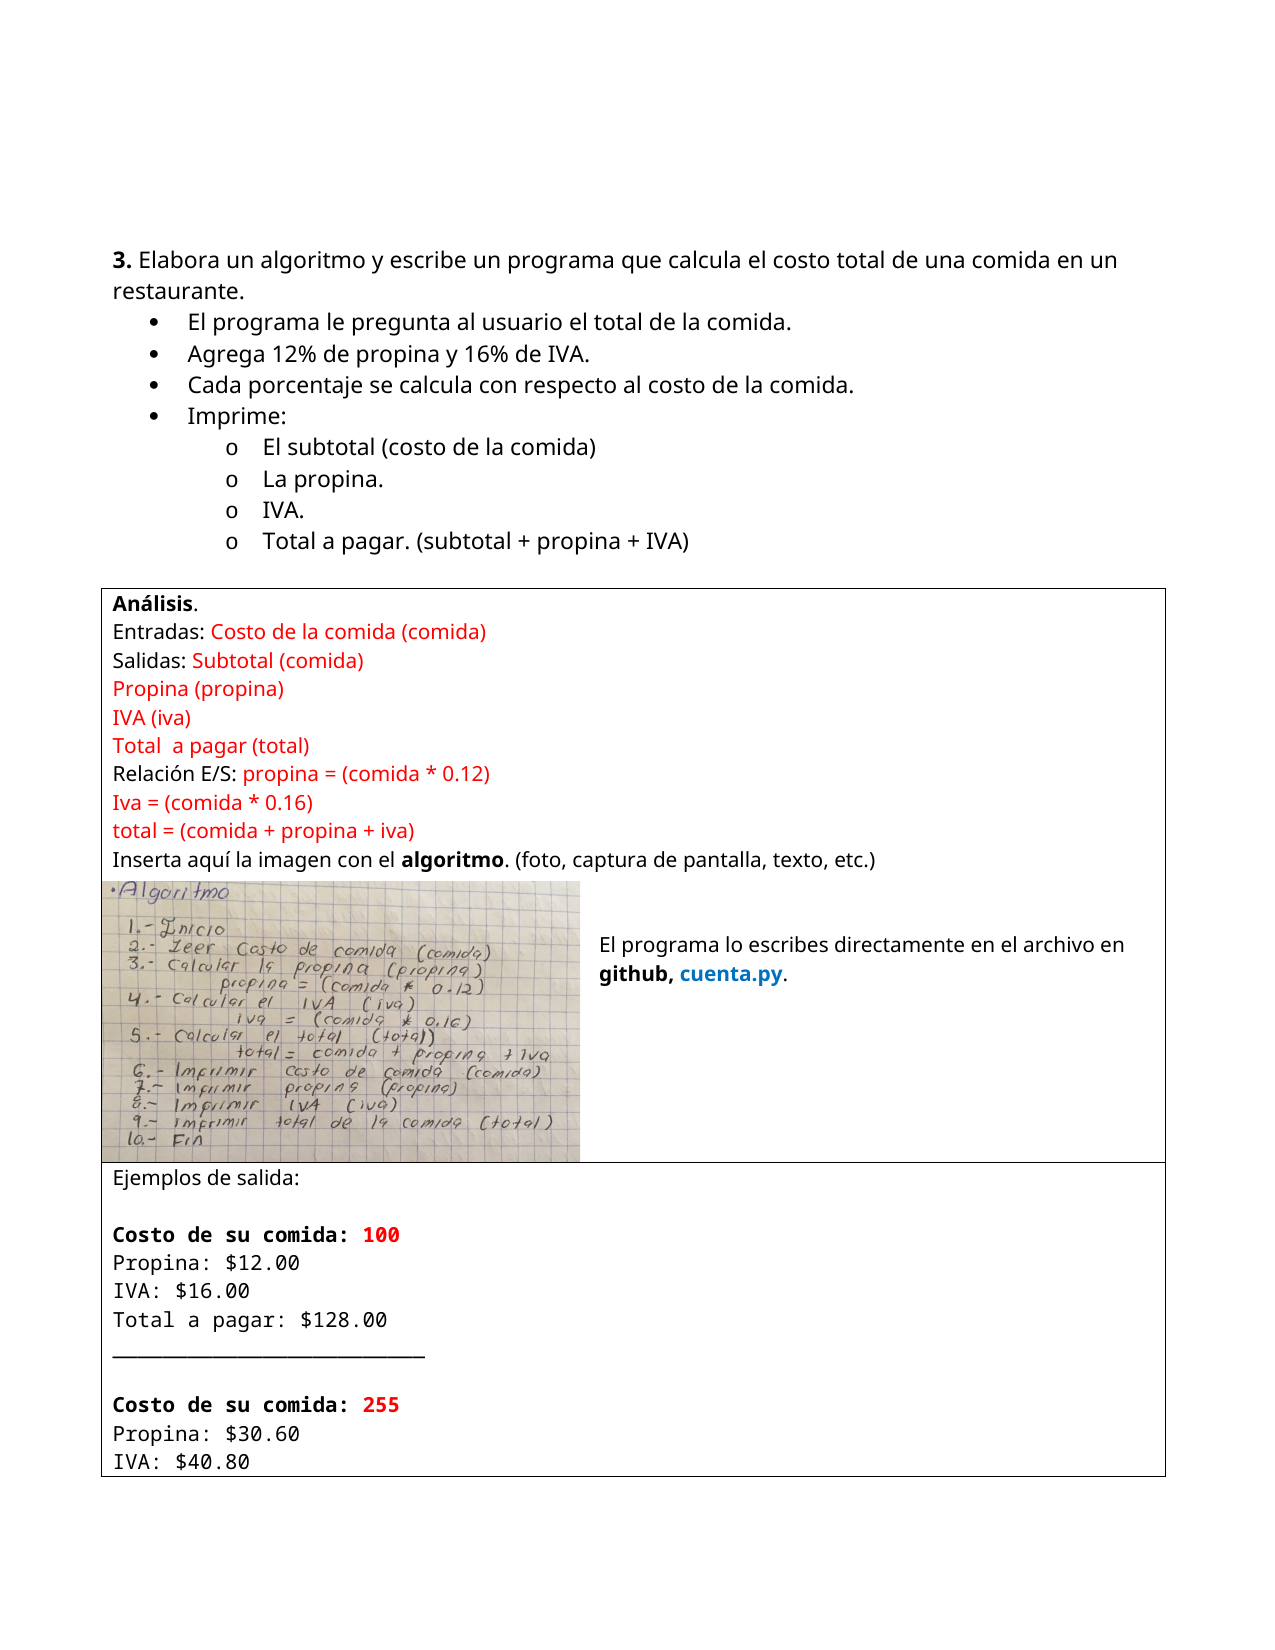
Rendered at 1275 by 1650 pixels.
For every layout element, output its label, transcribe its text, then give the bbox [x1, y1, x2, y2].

text 3. Elabora un algoritmo y escribe un programa que calcula el costo total de una comida en un restaurante. [112, 244, 1162, 306]
table_header Análisis. Entradas: Costo de la comida (comida) Salidas: Subtotal (comida) Propina (propina) IVA (iva) Total a pagar (total) Relación E/S: propina = (comida * 0.12) Iva = (comida * 0.16) total = (comida + propina + iva) Inserta aquí la imagen con el algoritmo. (foto, captura de pantalla, texto, etc.) El programa lo escribes directamente en el archivo en github, cuenta.py. [102, 589, 1165, 1162]
list El programa le pregunta al usuario el total de la comida. [150, 306, 1162, 337]
list Imprime: [150, 400, 1162, 431]
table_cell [102, 1163, 1165, 1476]
list La propina. [225, 463, 1162, 494]
list El subtotal (costo de la comida) [225, 431, 1162, 463]
list Total a pagar. (subtotal + propina + IVA) [225, 525, 1162, 557]
list Cada porcentaje se calcula con respecto al costo de la comida. [150, 369, 1162, 400]
picture [102, 881, 581, 1162]
list IVA. [225, 494, 1162, 525]
list Agrega 12% de propina y 16% de IVA. [150, 337, 1162, 369]
